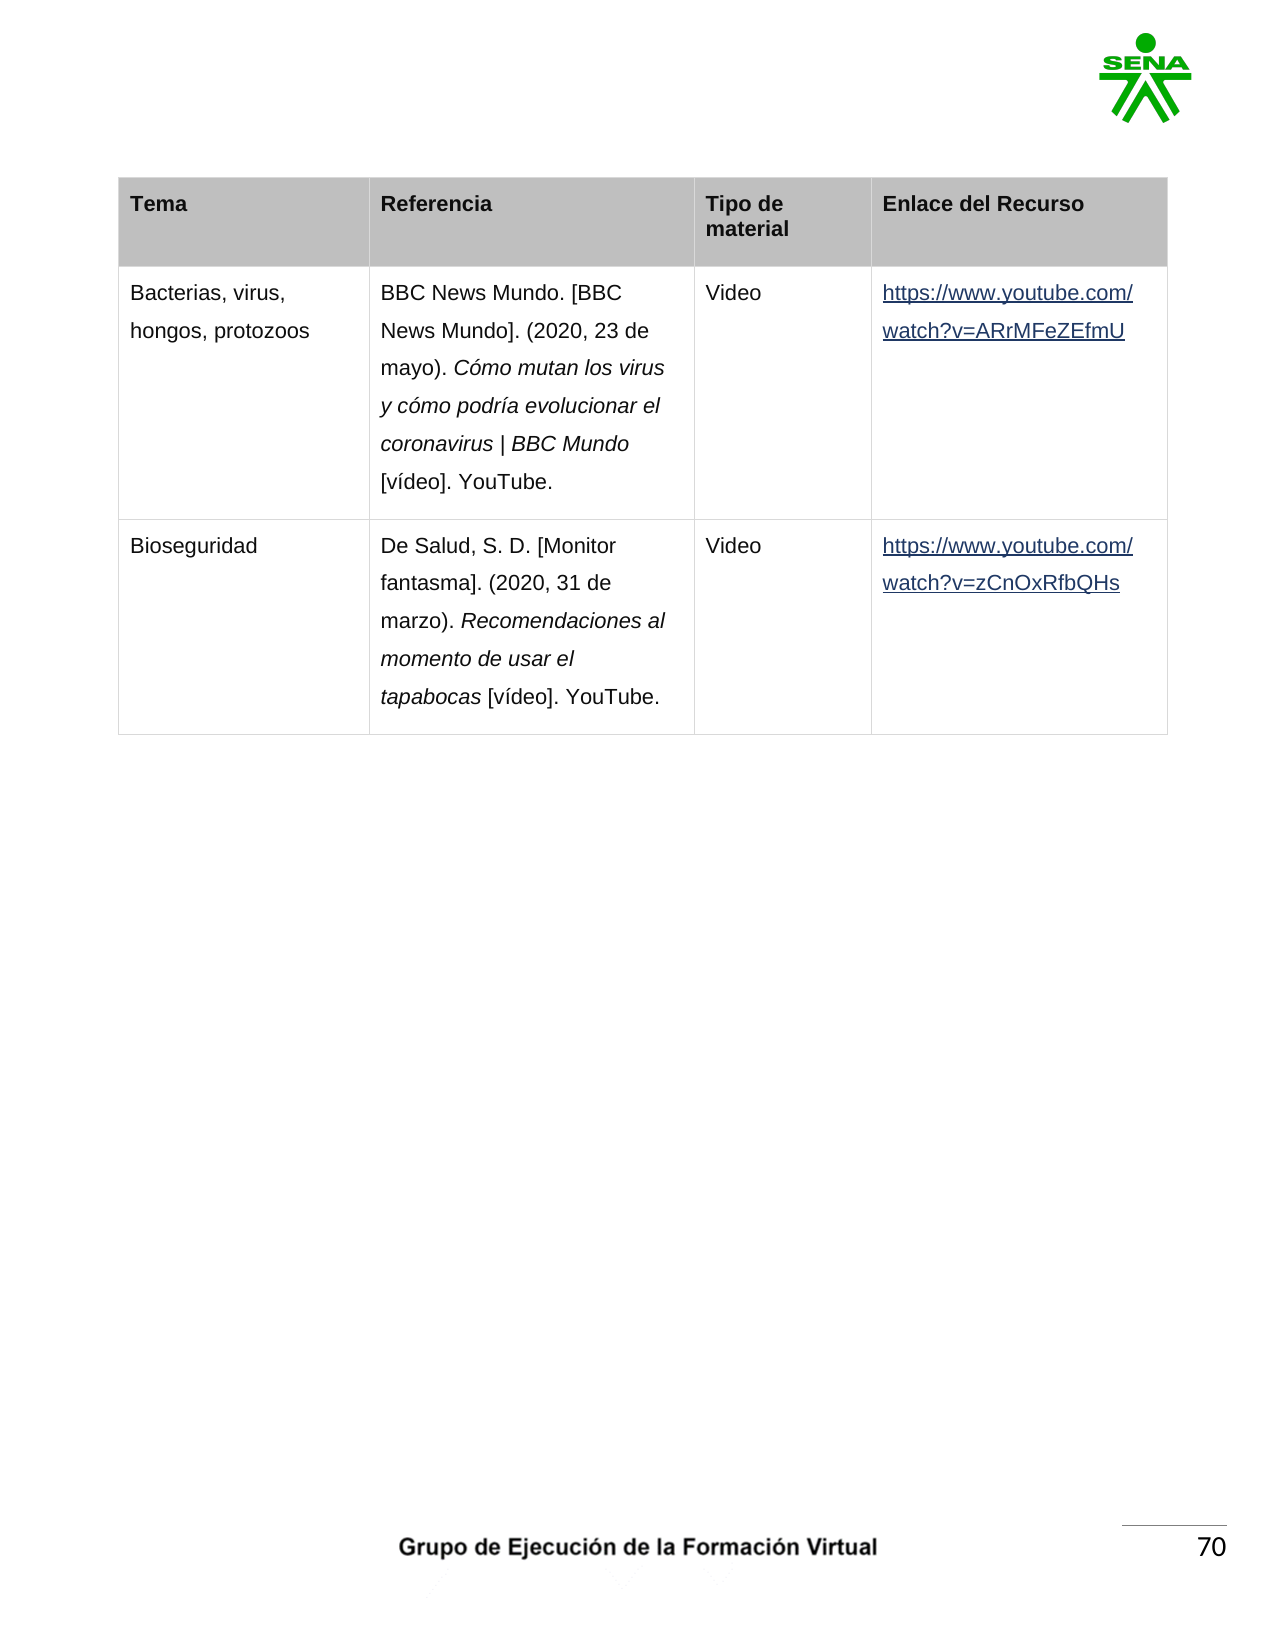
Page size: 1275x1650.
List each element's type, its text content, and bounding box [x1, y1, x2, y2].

table_cell https://www.youtube.com/watch?v=ARrMFeZEfmU [872, 267, 1167, 519]
table_cell https://www.youtube.com/watch?v=zCnOxRfbQHs [872, 520, 1167, 734]
table_header Tipo de material [695, 178, 871, 266]
table_cell Video [695, 520, 871, 734]
table_cell BBC News Mundo. [BBC News Mundo]. (2020, 23 de mayo). Cómo mutan los virus y cómo podría evolucionar el coronavirus | BBC Mundo [vídeo]. YouTube. [370, 267, 694, 519]
table_cell Bioseguridad [119, 520, 369, 734]
table_cell Video [695, 267, 871, 519]
table_header Referencia [370, 178, 694, 266]
table_header Enlace del Recurso [872, 178, 1167, 266]
picture [1099, 33, 1192, 123]
picture [0, 1486, 1275, 1598]
table_cell De Salud, S. D. [Monitor fantasma]. (2020, 31 de marzo). Recomendaciones al momento de usar el tapabocas [vídeo]. YouTube. [370, 520, 694, 734]
table_header Tema [119, 178, 369, 266]
table_cell Bacterias, virus, hongos, protozoos [119, 267, 369, 519]
